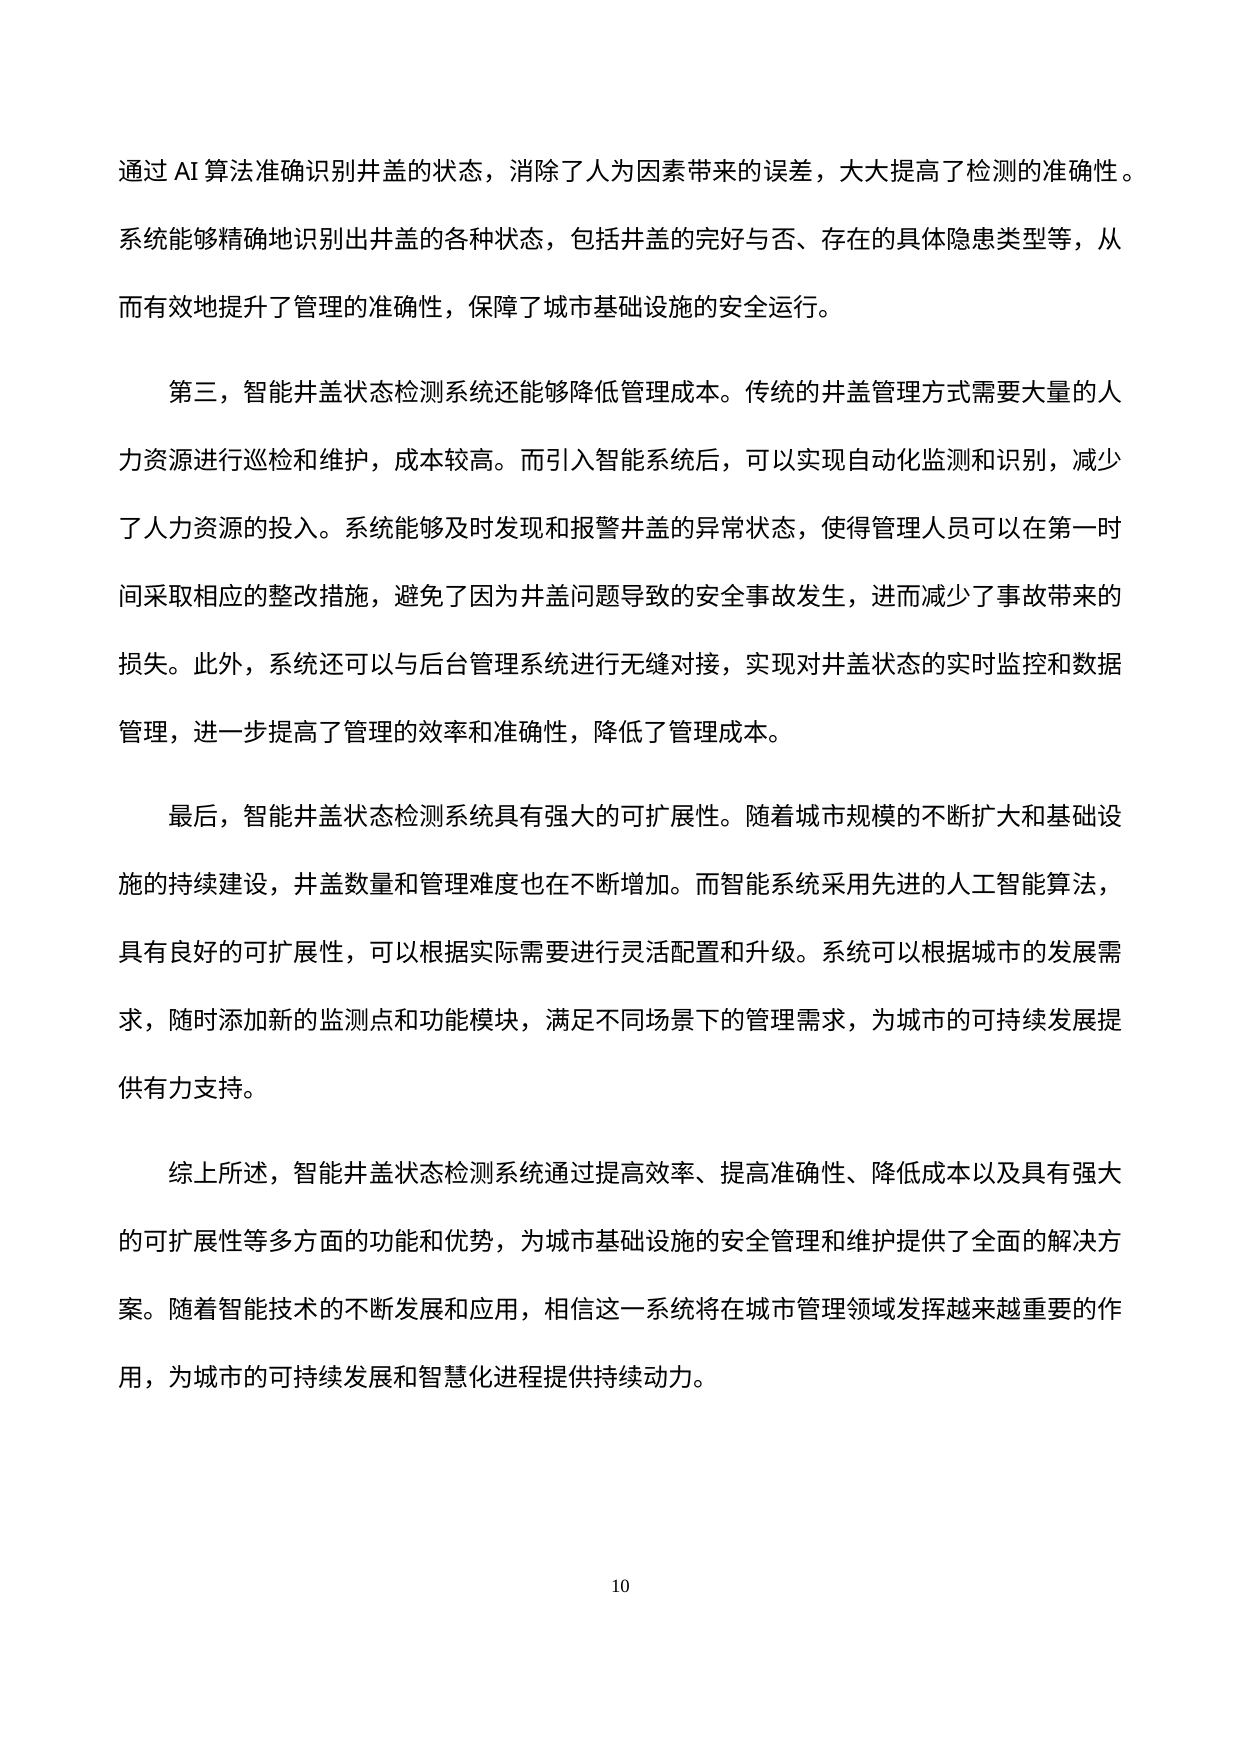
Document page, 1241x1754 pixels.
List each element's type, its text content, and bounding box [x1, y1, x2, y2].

text 综上所述，智能井盖状态检测系统通过提高效率、提高准确性、降低成本以及具有强大的可扩展性等多方面的功能和优势，为城市基础设施的安全管理和维护提供了全面的解决方案。随着智能技术的不断发展和应用，相信这一系统将在城市管理领域发挥越来越重要的作用，为城市的可持续发展和智慧化进程提供持续动力。 [118, 1138, 1122, 1409]
text 第三，智能井盖状态检测系统还能够降低管理成本。传统的井盖管理方式需要大量的人力资源进行巡检和维护，成本较高。而引入智能系统后，可以实现自动化监测和识别，减少了人力资源的投入。系统能够及时发现和报警井盖的异常状态，使得管理人员可以在第一时间采取相应的整改措施，避免了因为井盖问题导致的安全事故发生，进而减少了事故带来的损失。此外，系统还可以与后台管理系统进行无缝对接，实现对井盖状态的实时监控和数据管理，进一步提高了管理的效率和准确性，降低了管理成本。 [118, 357, 1122, 764]
text 最后，智能井盖状态检测系统具有强大的可扩展性。随着城市规模的不断扩大和基础设施的持续建设，井盖数量和管理难度也在不断增加。而智能系统采用先进的人工智能算法，具有良好的可扩展性，可以根据实际需要进行灵活配置和升级。系统可以根据城市的发展需求，随时添加新的监测点和功能模块，满足不同场景下的管理需求，为城市的可持续发展提供有力支持。 [118, 781, 1122, 1121]
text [118, 136, 1122, 339]
